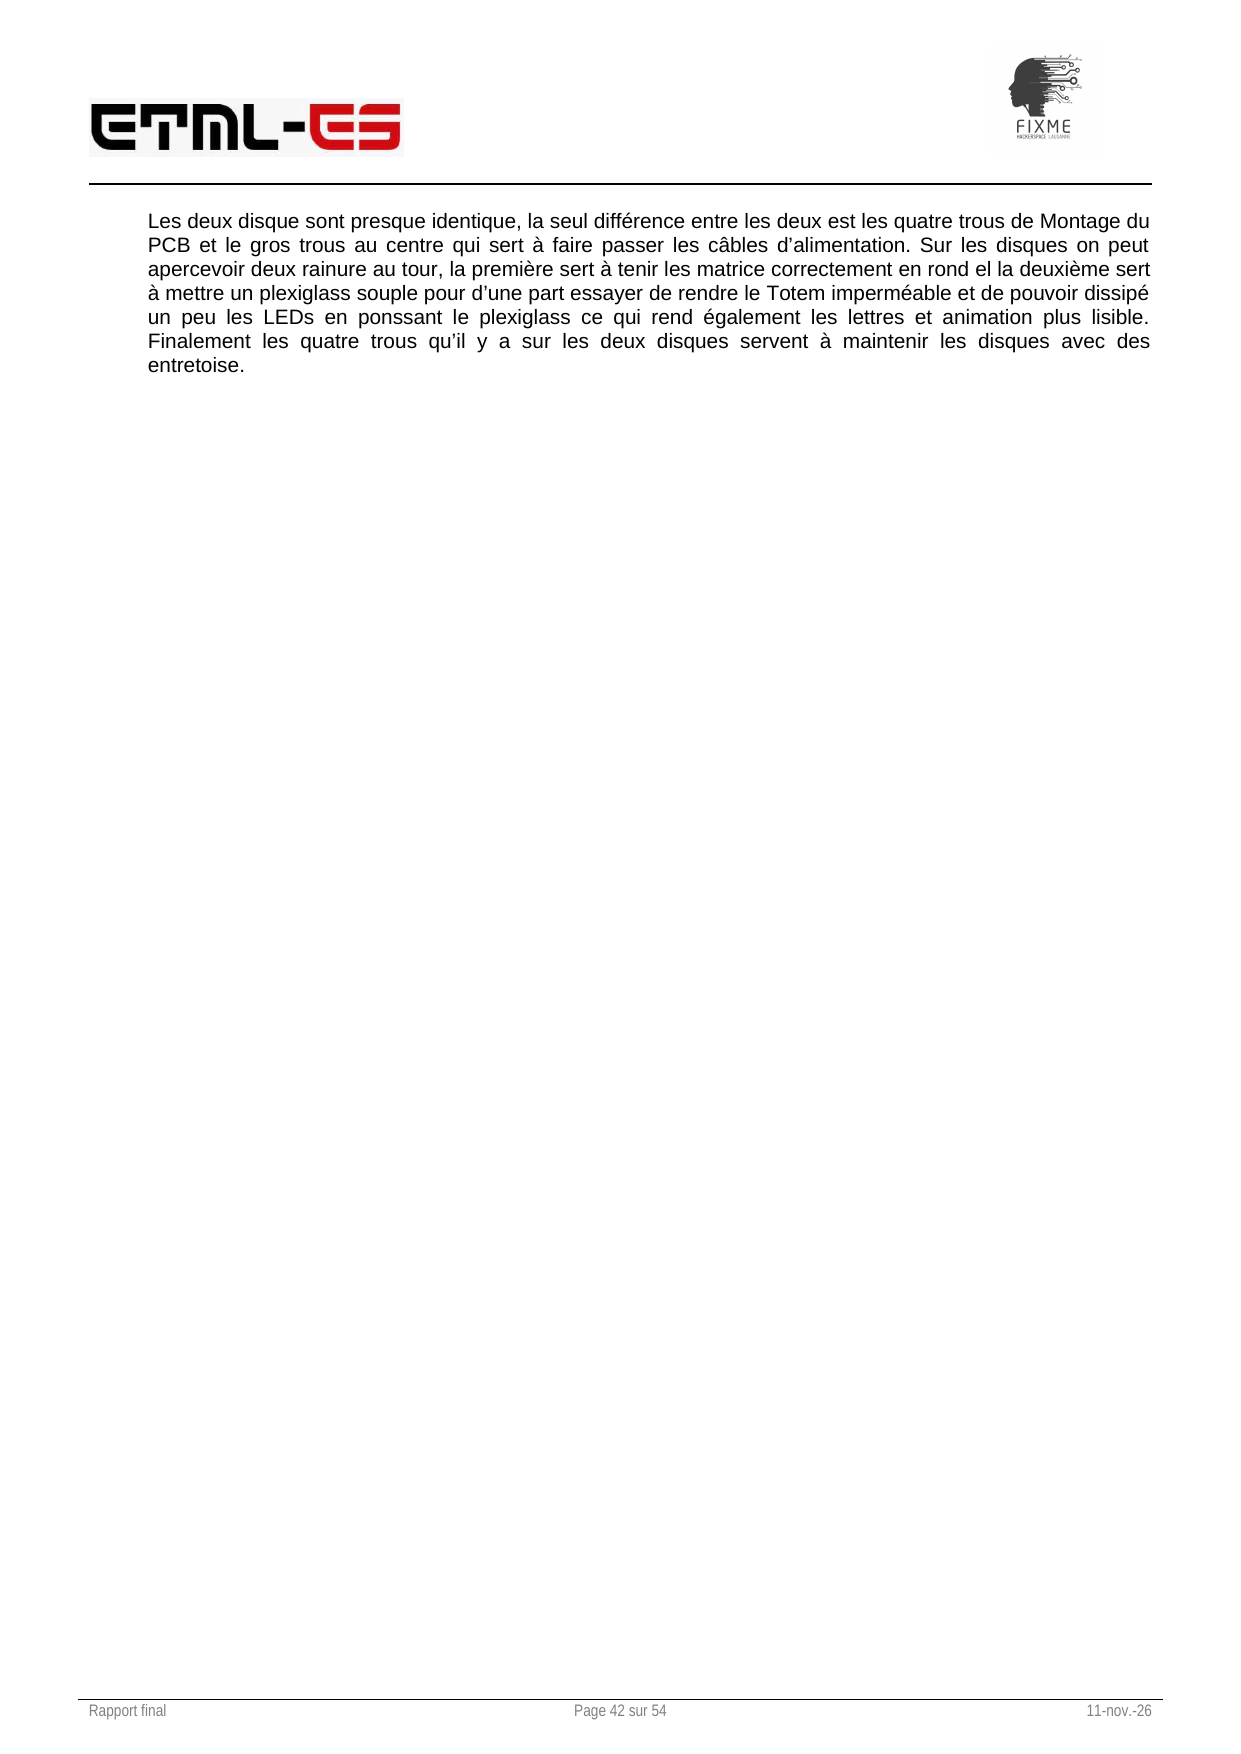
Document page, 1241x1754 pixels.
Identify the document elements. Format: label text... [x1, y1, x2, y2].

picture [88, 98, 405, 157]
picture [988, 44, 1104, 157]
text Les deux disque sont presque identique, la seul différence entre les deux est les quatre trous de Montage du PCB et le gros trous au centre qui sert à faire passer les câbles d’alimentation. Sur les disques on peut apercevoir deux rainure au tour, la première sert à tenir les matrice correctement en rond el la deuxième sert à mettre un plexiglass souple pour d’une part essayer de rendre le Totem imperméable et de pouvoir dissipé un peu les LEDs en ponssant le plexiglass ce qui rend également les lettres et animation plus lisible. Finalement les quatre trous qu’il y a sur les deux disques servent à maintenir les disques avec des entretoise. [148, 209, 1152, 376]
